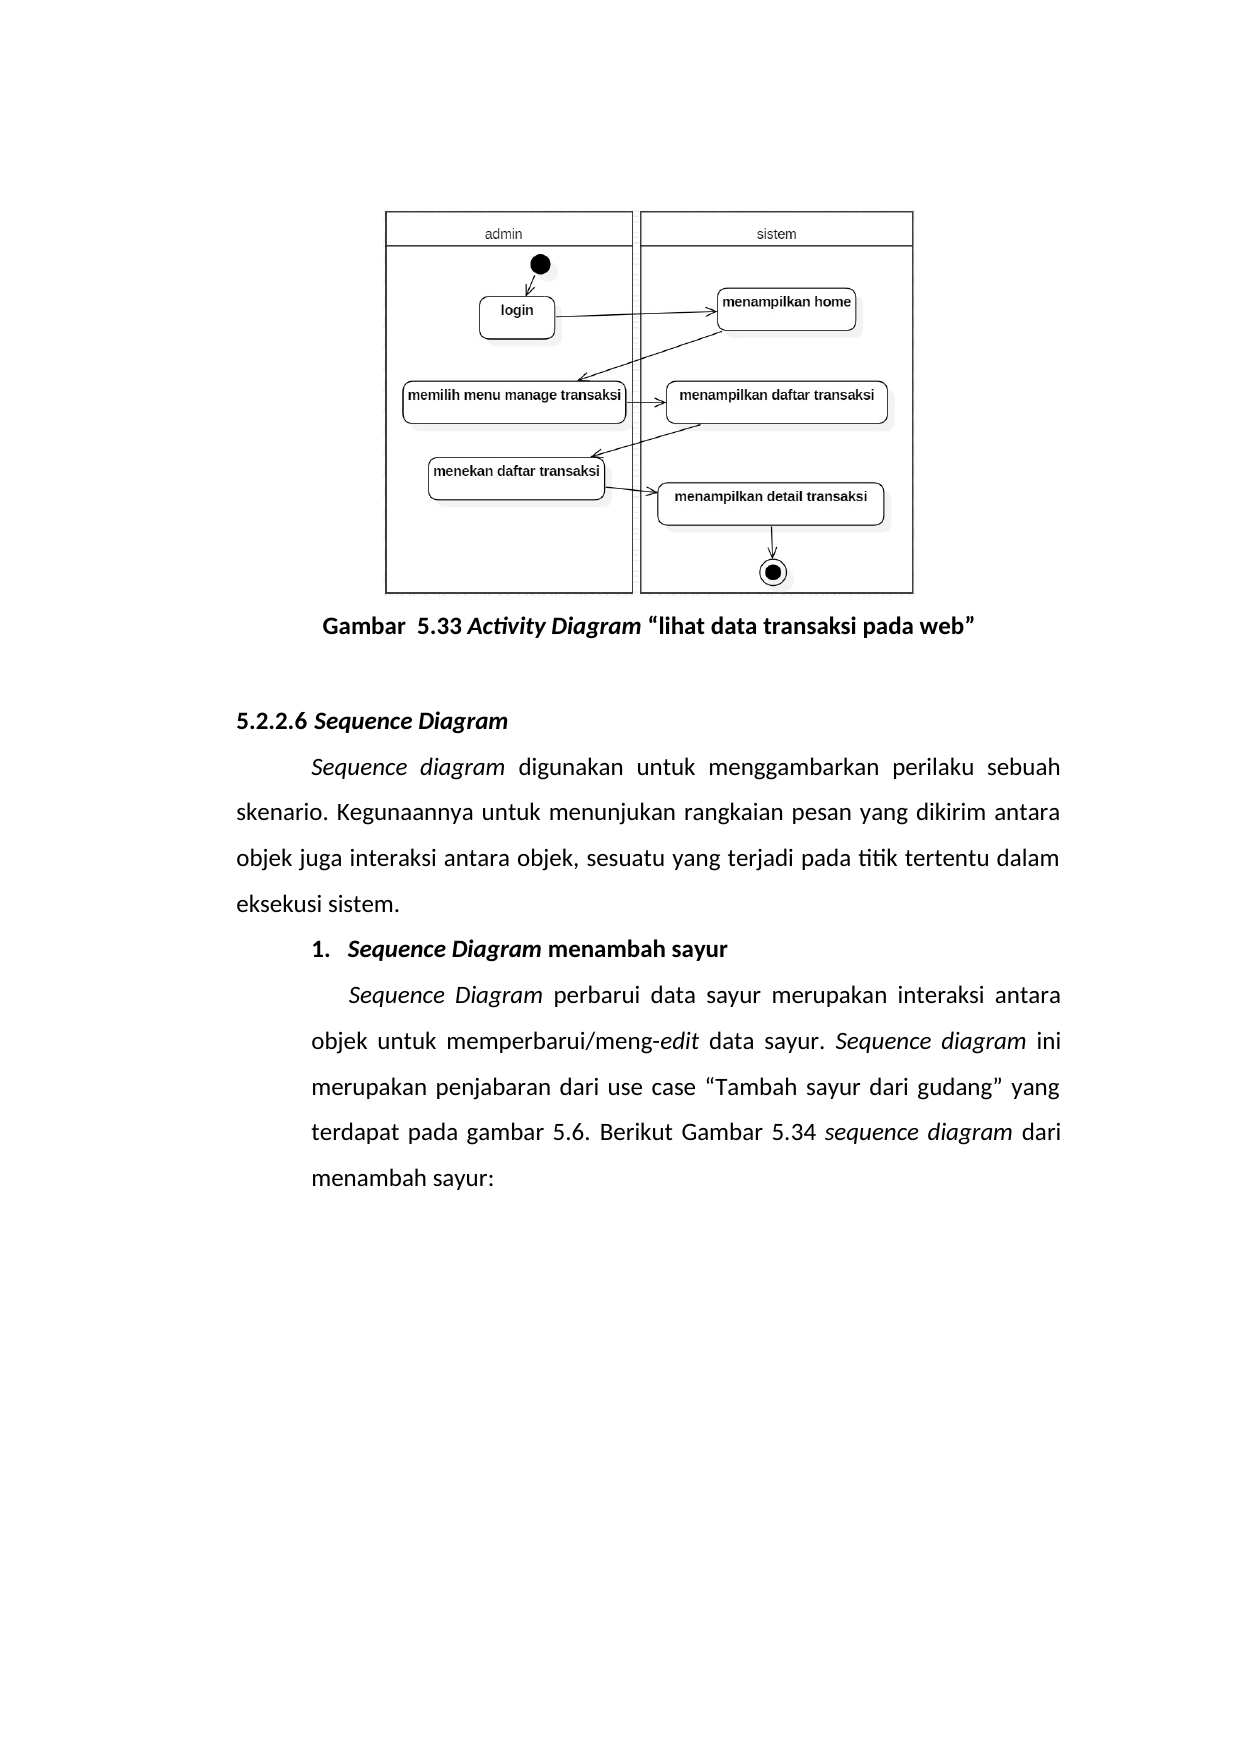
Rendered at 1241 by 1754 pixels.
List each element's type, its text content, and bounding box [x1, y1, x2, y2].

subtitle Gambar 5.33 Activity Diagram “lihat data transaksi pada web” [236, 610, 1061, 641]
text Sequence Diagram perbarui data sayur merupakan interaksi antara objek untuk memperbarui/meng-edit data sayur. Sequence diagram ini merupakan penjabaran dari use case “Tambah sayur dari gudang” yang terdapat pada gambar 5.6. Berikut Gambar 5.34 sequence diagram dari menambah sayur: [311, 979, 1061, 1193]
text 1. Sequence Diagram menambah sayur [311, 934, 1061, 964]
text Sequence diagram digunakan untuk menggambarkan perilaku sebuah skenario. Kegunaannya untuk menunjukan rangkaian pesan yang dikirim antara objek juga interaksi antara objek, sesuatu yang terjadi pada titik tertentu dalam eksekusi sistem. [236, 751, 1061, 918]
picture [383, 206, 915, 596]
subtitle 5.2.2.6 Sequence Diagram [236, 705, 1064, 736]
